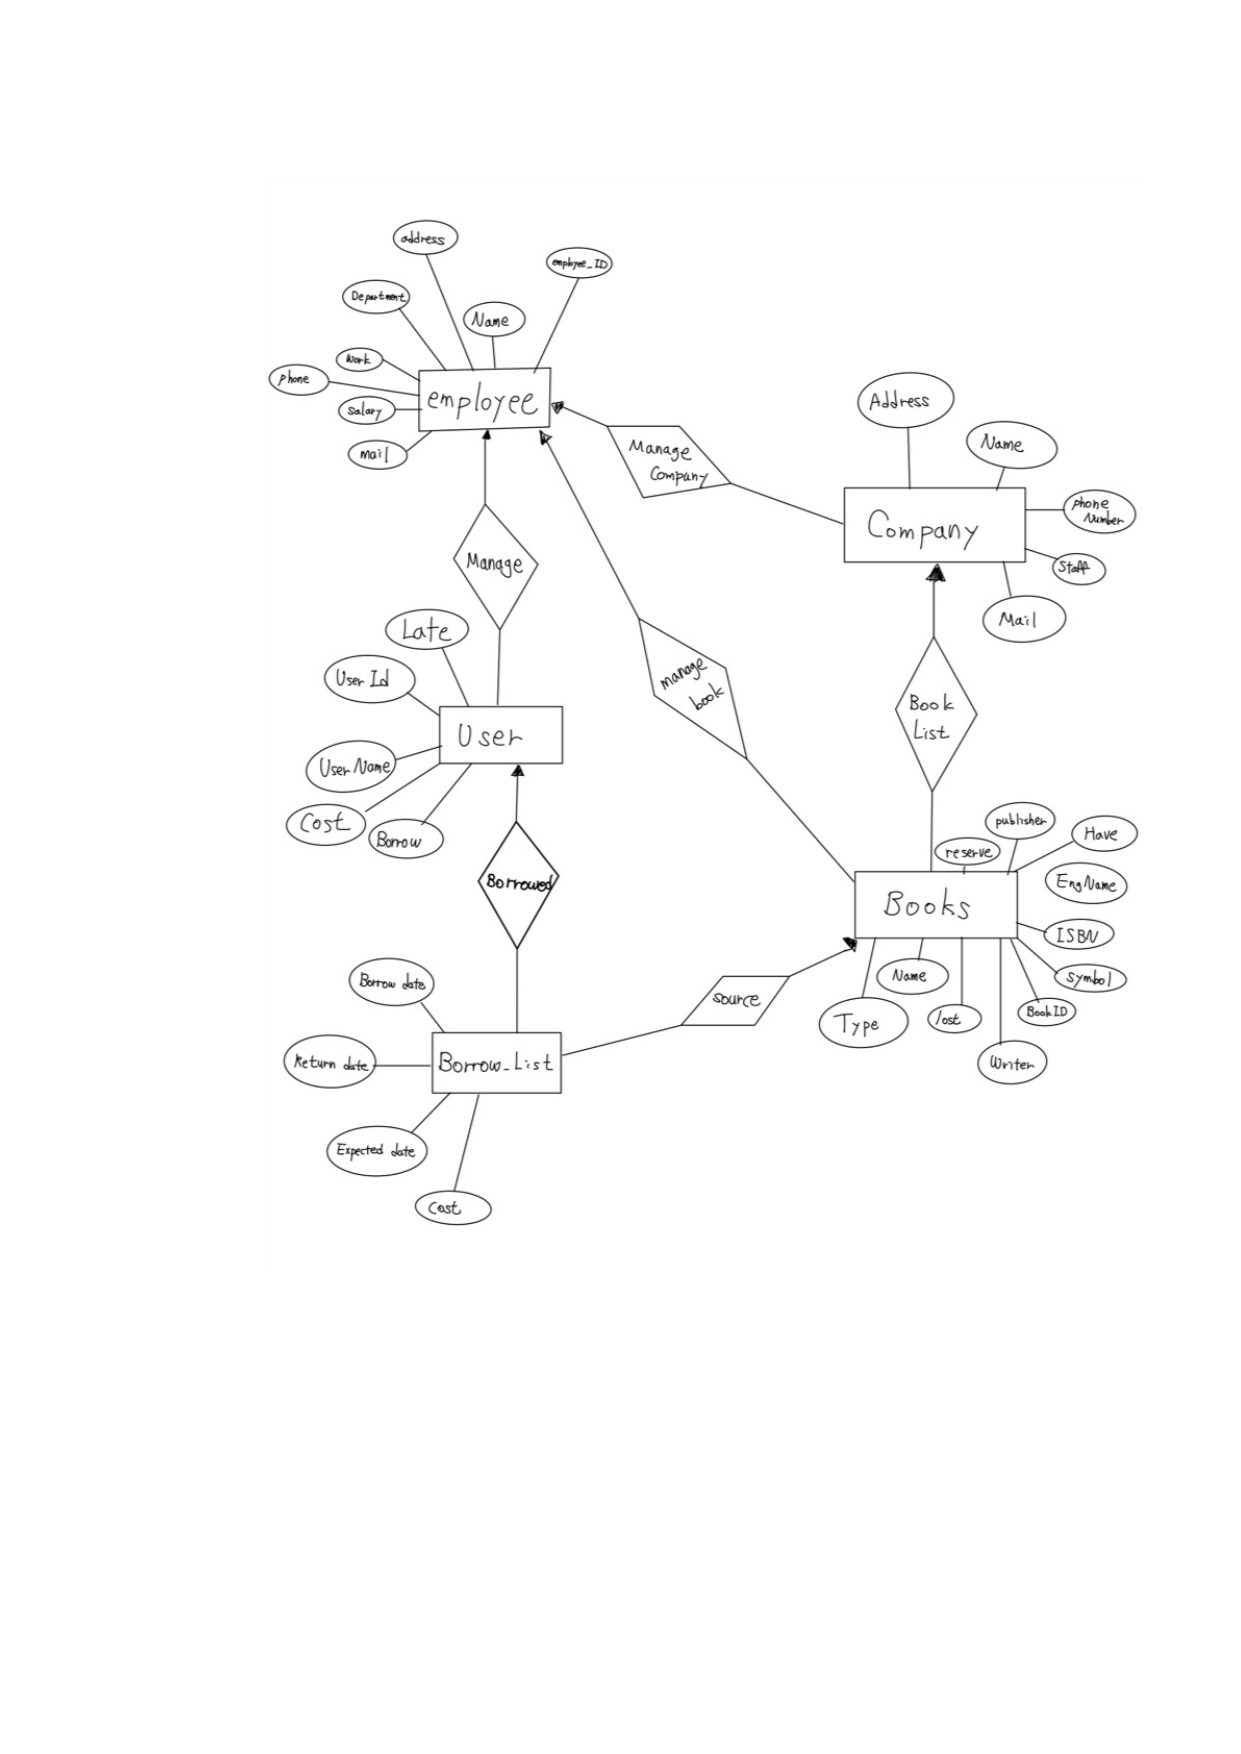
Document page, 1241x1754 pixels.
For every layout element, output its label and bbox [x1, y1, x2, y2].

picture [266, 177, 1146, 1273]
